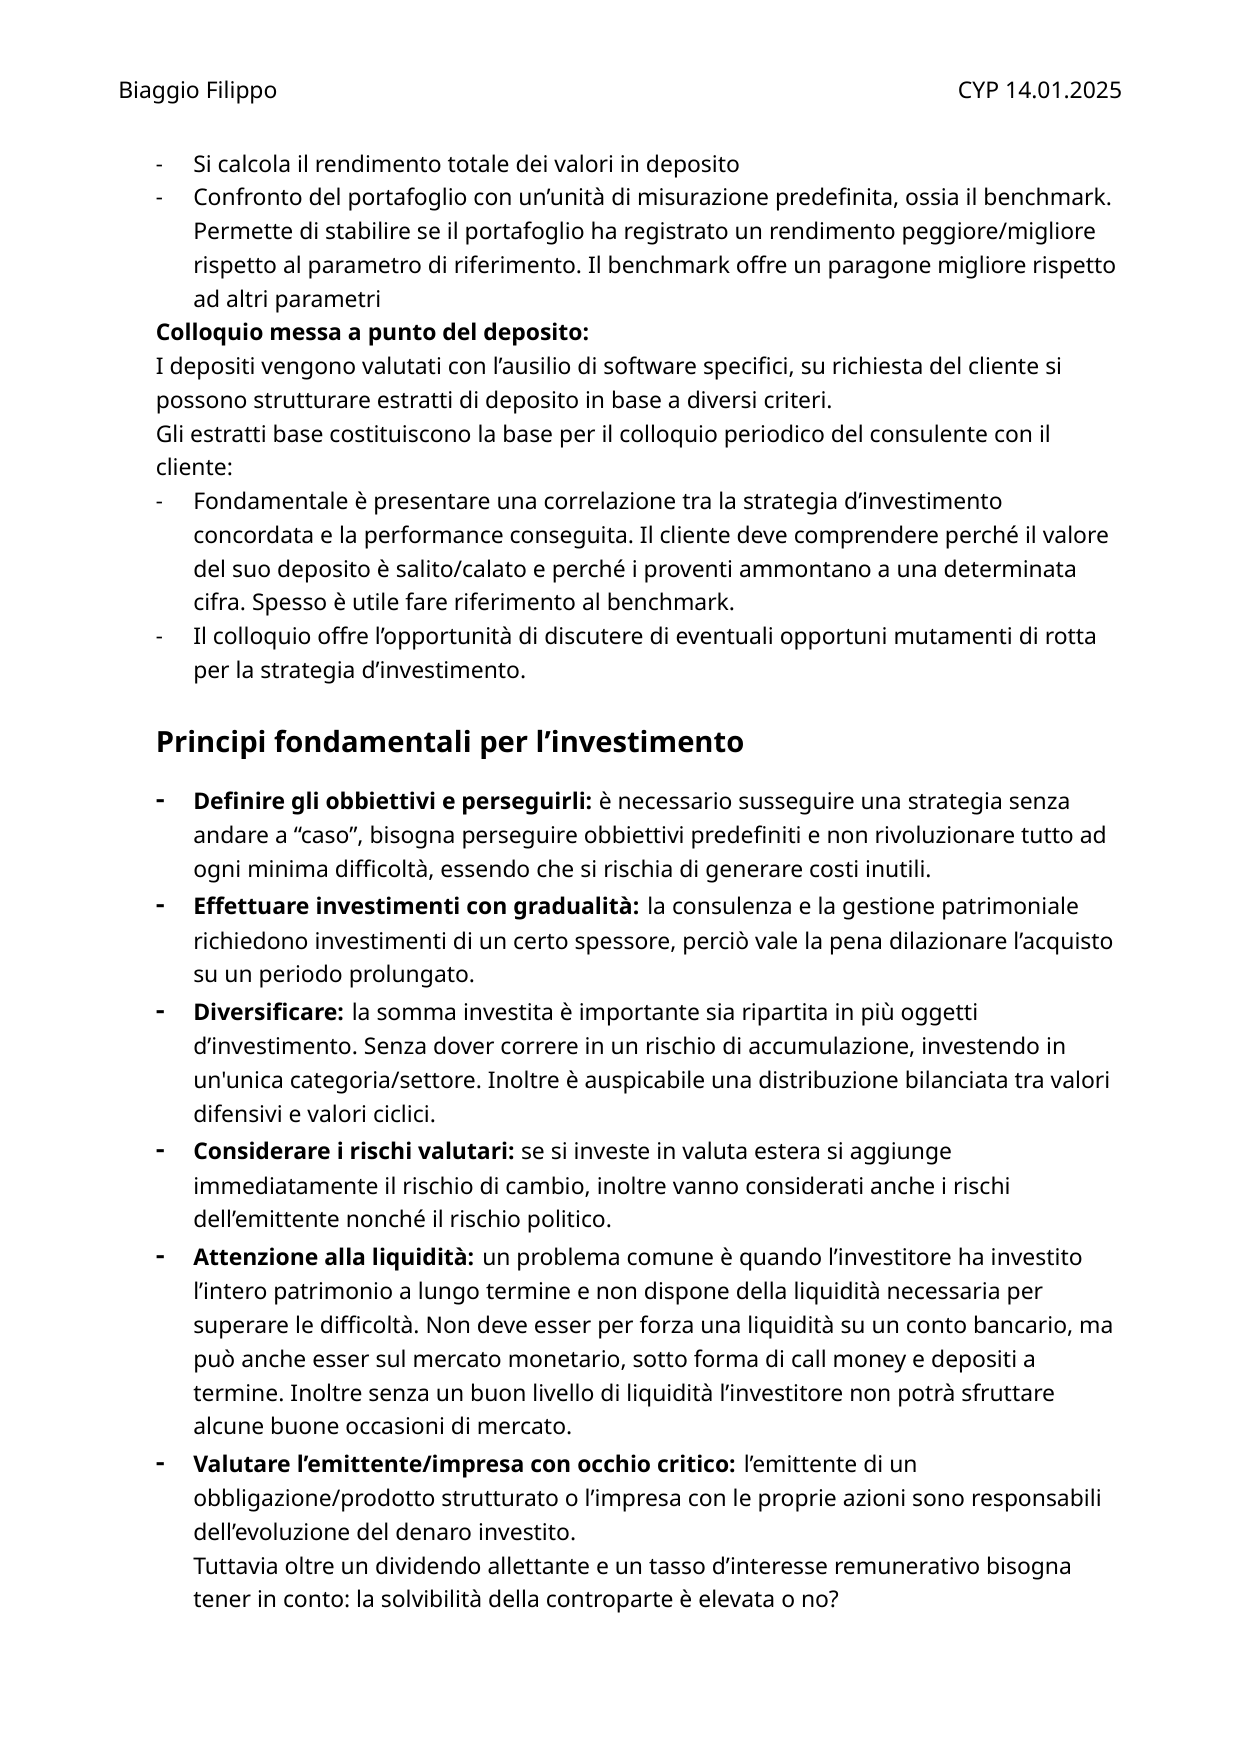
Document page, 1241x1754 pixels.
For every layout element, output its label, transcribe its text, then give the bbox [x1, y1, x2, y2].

list Diversificare: la somma investita è importante sia ripartita in più oggetti d’investimento. Senza dover correre in un rischio di accumulazione, investendo in un'unica categoria/settore. Inoltre è auspicabile una distribuzione bilanciata tra valori difensivi e valori ciclici. [156, 992, 1122, 1129]
text Principi fondamentali per l’investimento [156, 721, 1122, 761]
text Gli estratti base costituiscono la base per il colloquio periodico del consulente con il cliente: [156, 418, 1122, 483]
list Si calcola il rendimento totale dei valori in deposito [156, 148, 1122, 179]
list Confronto del portafoglio con un’unità di misurazione predefinita, ossia il benchmark. Permette di stabilire se il portafoglio ha registrato un rendimento peggiore/migliore rispetto al parametro di riferimento. Il benchmark offre un paragone migliore rispetto ad altri parametri [156, 181, 1122, 314]
list Tuttavia oltre un dividendo allettante e un tasso d’interesse remunerativo bisogna tener in conto: la solvibilità della controparte è elevata o no? [193, 1549, 1122, 1614]
list Attenzione alla liquidità: un problema comune è quando l’investitore ha investito l’intero patrimonio a lungo termine e non dispone della liquidità necessaria per superare le difficoltà. Non deve esser per forza una liquidità su un conto bancario, ma può anche esser sul mercato monetario, sotto forma di call money e depositi a termine. Inoltre senza un buon livello di liquidità l’investitore non potrà sfruttare alcune buone occasioni di mercato. [156, 1237, 1122, 1441]
list Il colloquio offre l’opportunità di discutere di eventuali opportuni mutamenti di rotta per la strategia d’investimento. [156, 620, 1122, 685]
list Valutare l’emittente/impresa con occhio critico: l’emittente di un obbligazione/prodotto strutturato o l’impresa con le proprie azioni sono responsabili dell’evoluzione del denaro investito. [156, 1444, 1122, 1547]
list Effettuare investimenti con gradualità: la consulenza e la gestione patrimoniale richiedono investimenti di un certo spessore, perciò vale la pena dilazionare l’acquisto su un periodo prolungato. [156, 886, 1122, 989]
list Considerare i rischi valutari: se si investe in valuta estera si aggiunge immediatamente il rischio di cambio, inoltre vanno considerati anche i rischi dell’emittente nonché il rischio politico. [156, 1131, 1122, 1234]
list Definire gli obbiettivi e perseguirli: è necessario susseguire una strategia senza andare a “caso”, bisogna perseguire obbiettivi predefiniti e non rivoluzionare tutto ad ogni minima difficoltà, essendo che si rischia di generare costi inutili. [156, 781, 1122, 884]
list Fondamentale è presentare una correlazione tra la strategia d’investimento concordata e la performance conseguita. Il cliente deve comprendere perché il valore del suo deposito è salito/calato e perché i proventi ammontano a una determinata cifra. Spesso è utile fare riferimento al benchmark. [156, 485, 1122, 618]
text I depositi vengono valutati con l’ausilio di software specifici, su richiesta del cliente si possono strutturare estratti di deposito in base a diversi criteri. [156, 350, 1122, 415]
text Colloquio messa a punto del deposito: [156, 316, 1122, 348]
